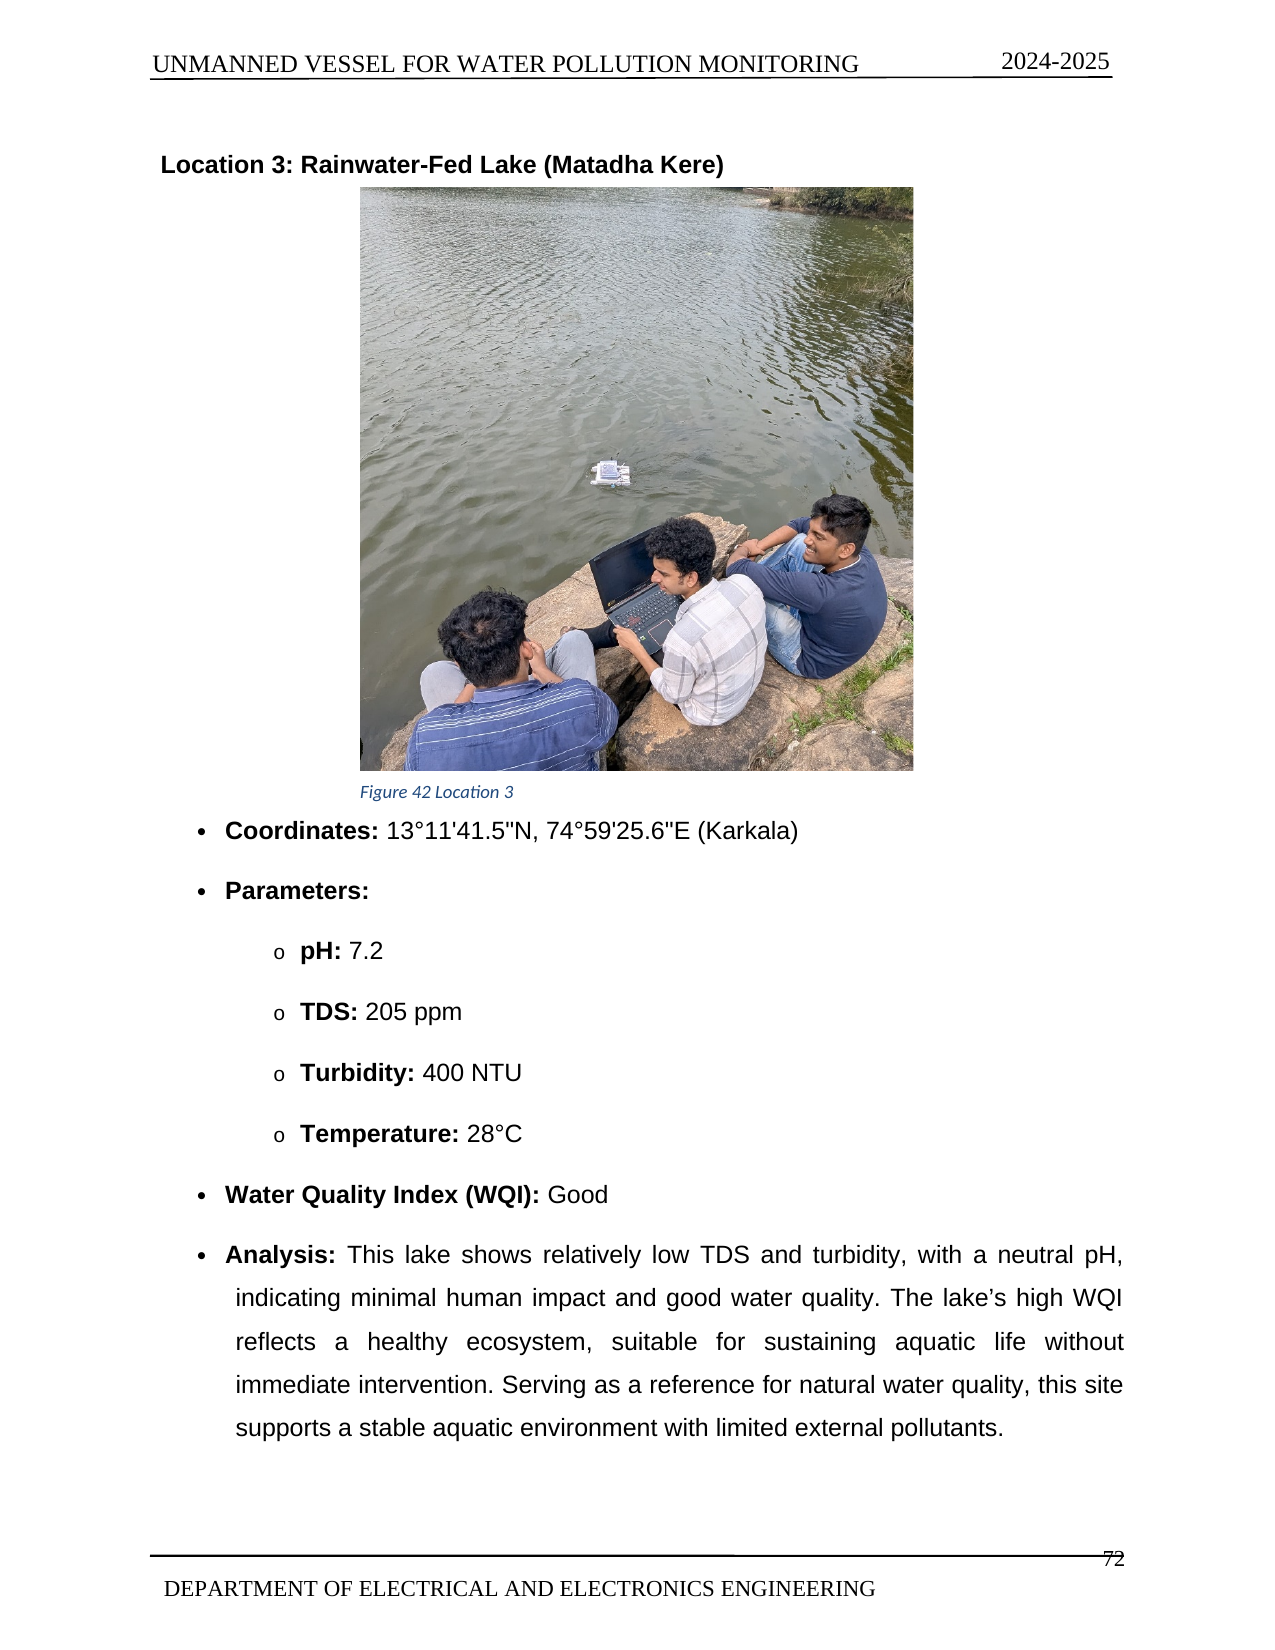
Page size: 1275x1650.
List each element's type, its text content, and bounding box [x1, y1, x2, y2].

list Parameters: [198, 876, 1125, 905]
text Location 3: Rainwater-Fed Lake (Matadha Kere) [160, 150, 1125, 179]
list pH: 7.2 [273, 936, 1125, 966]
list Analysis: This lake shows relatively low TDS and turbidity, with a neutral pH, indicating minimal human impact and good water quality. The lake’s high WQI reflects a healthy ecosystem, suitable for sustaining aquatic life without immediate intervention. Serving as a reference for natural water quality, this site supports a stable aquatic environment with limited external pollutants. [198, 1240, 1125, 1441]
picture [360, 187, 914, 771]
list Turbidity: 400 NTU [273, 1058, 1125, 1088]
list Water Quality Index (WQI): Good [198, 1180, 1125, 1209]
list TDS: 205 ppm [273, 997, 1125, 1027]
list Temperature: 28°C [273, 1119, 1125, 1149]
